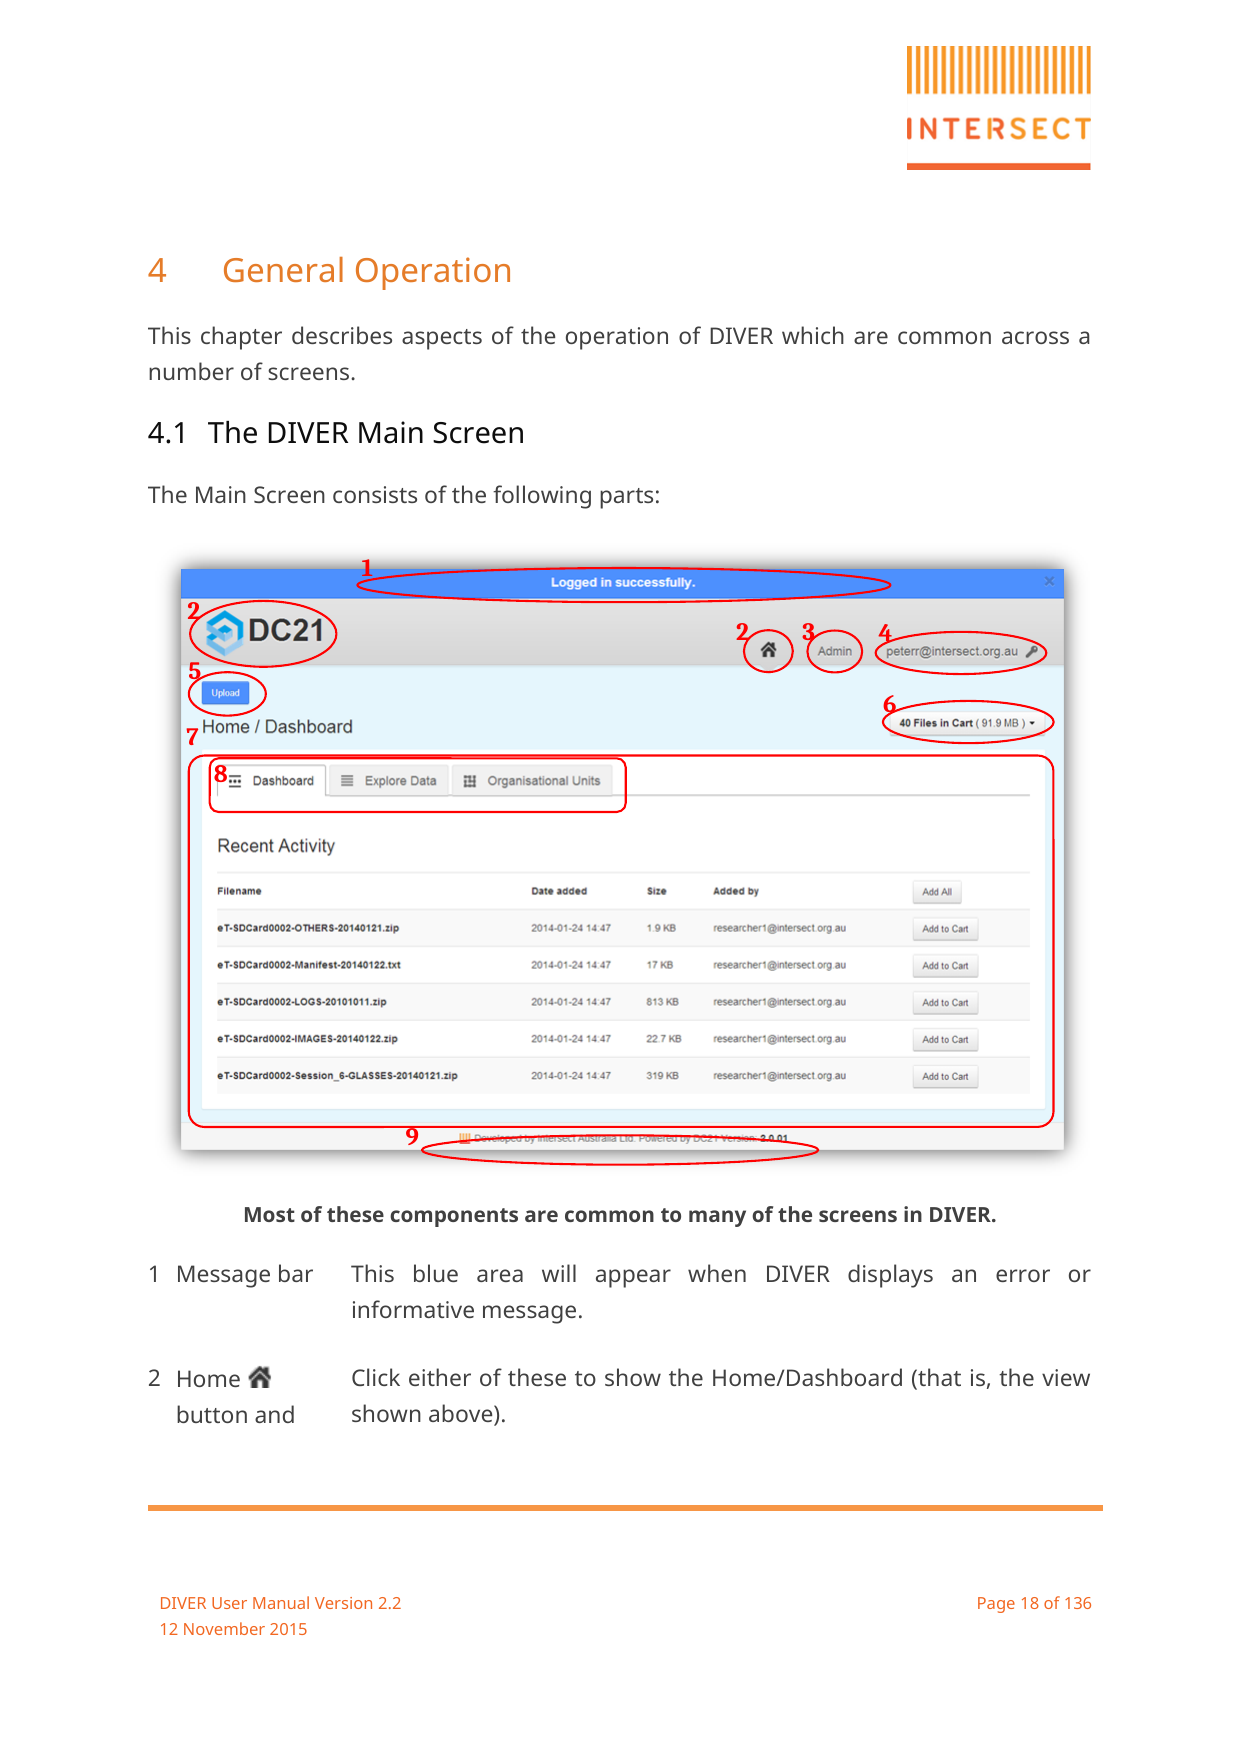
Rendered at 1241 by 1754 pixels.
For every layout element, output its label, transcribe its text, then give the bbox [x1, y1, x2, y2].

picture [246, 1362, 274, 1388]
text This chapter describes aspects of the operation of DIVER which are common across a number of screens. [148, 319, 1092, 387]
text Most of these components are common to many of the screens in DIVER. [148, 1200, 1092, 1229]
table_cell Home button and System Logo [164, 1350, 339, 1454]
text The Main Screen consists of the following parts: [148, 479, 1092, 510]
table_cell 2 [136, 1350, 164, 1454]
subtitle The DIVER Main Screen [148, 412, 1092, 452]
subtitle General Operation [148, 247, 1092, 292]
picture [147, 535, 1098, 1184]
table_header This blue area will appear when DIVER displays an error or informative message. [340, 1246, 1103, 1350]
table_header Message bar [164, 1246, 339, 1350]
table_header 1 [136, 1246, 164, 1350]
picture [905, 44, 1093, 172]
